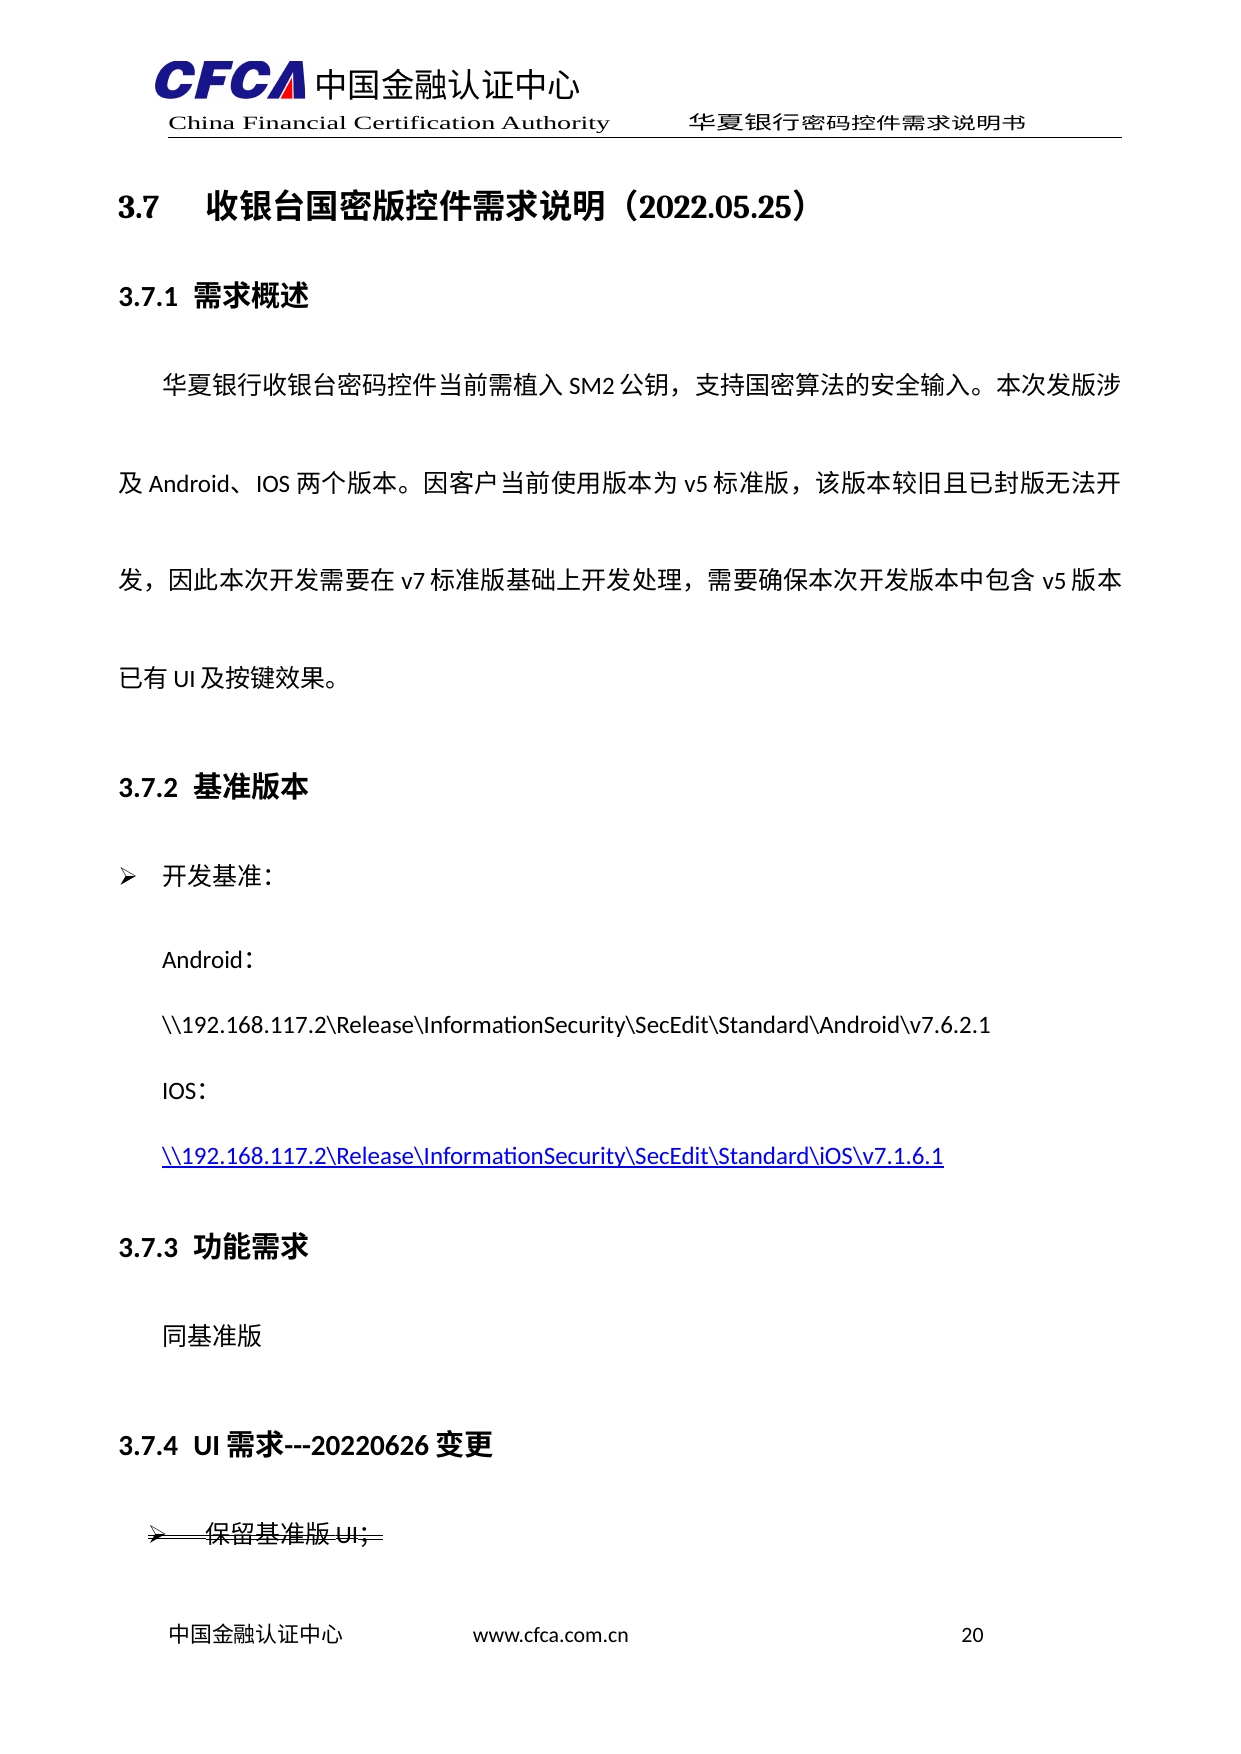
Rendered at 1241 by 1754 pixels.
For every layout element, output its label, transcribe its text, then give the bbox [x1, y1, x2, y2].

list 开发基准： [118, 842, 1122, 907]
text \\192.168.117.2\Release\InformationSecurity\SecEdit\Standard\Android\v7.6.2.1 [118, 1008, 1122, 1041]
text Android： [118, 925, 1122, 990]
text 同基准版 [118, 1302, 1122, 1367]
subtitle 功能需求 [118, 1212, 1122, 1277]
subtitle 收银台国密版控件需求说明（2022.05.25） [118, 171, 1122, 236]
picture [155, 61, 306, 99]
text \\192.168.117.2\Release\InformationSecurity\SecEdit\Standard\iOS\v7.1.6.1 [118, 1139, 1122, 1172]
subtitle 需求概述 [118, 261, 1122, 326]
subtitle 基准版本 [118, 752, 1122, 817]
text IOS： [118, 1056, 1122, 1121]
text 华夏银行收银台密码控件当前需植入SM2公钥，支持国密算法的安全输入。本次发版涉及Android、IOS两个版本。因客户当前使用版本为v5标准版，该版本较旧且已封版无法开发，因此本次开发需要在v7标准版基础上开发处理，需要确保本次开发版本中包含v5版本已有UI及按键效果。 [118, 351, 1122, 709]
list 保留基准版UI； [148, 1500, 1122, 1565]
subtitle UI需求---20220626变更 [118, 1410, 1122, 1475]
